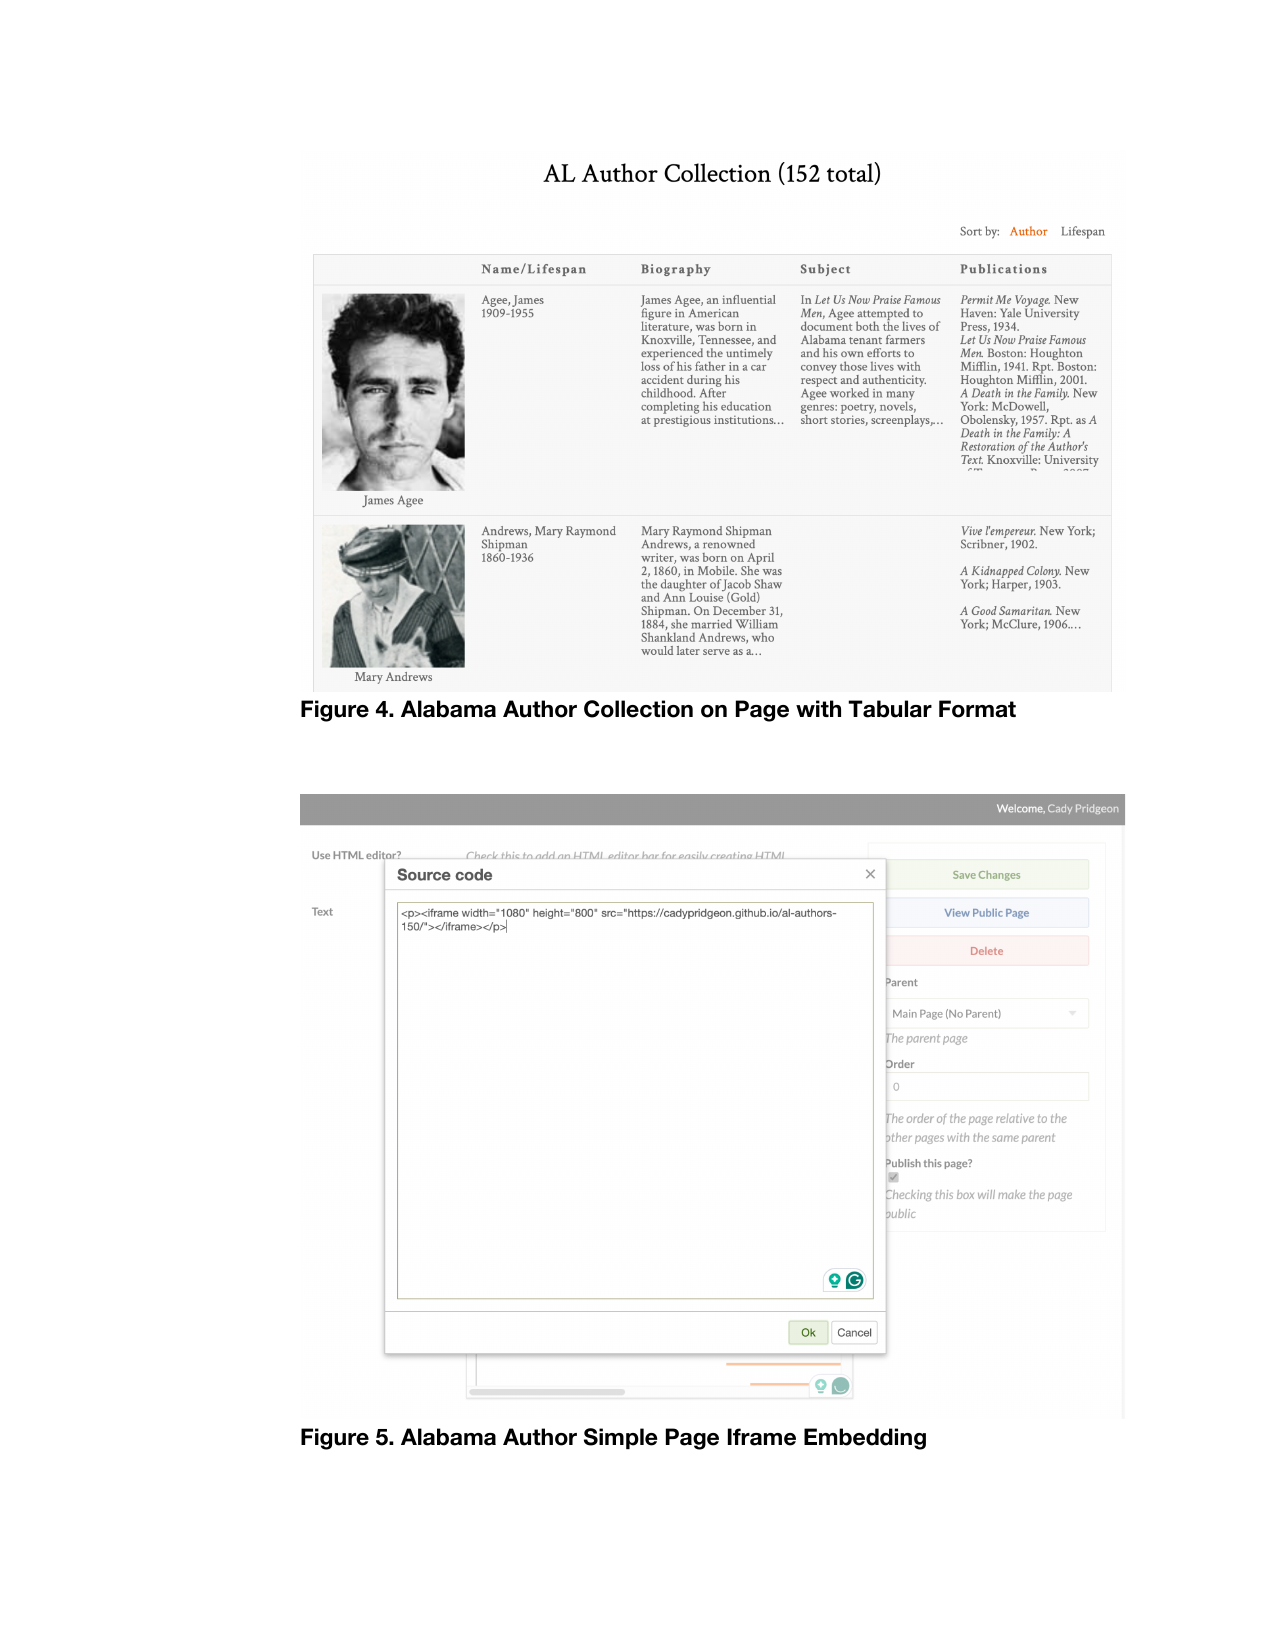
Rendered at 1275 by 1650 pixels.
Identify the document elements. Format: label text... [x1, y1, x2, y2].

picture [300, 794, 1125, 1419]
text Figure 4. Alabama Author Collection on Page with Tabular Format [300, 695, 1125, 724]
picture [300, 150, 1125, 692]
text Figure 5. Alabama Author Simple Page Iframe Embedding [150, 1423, 1125, 1452]
